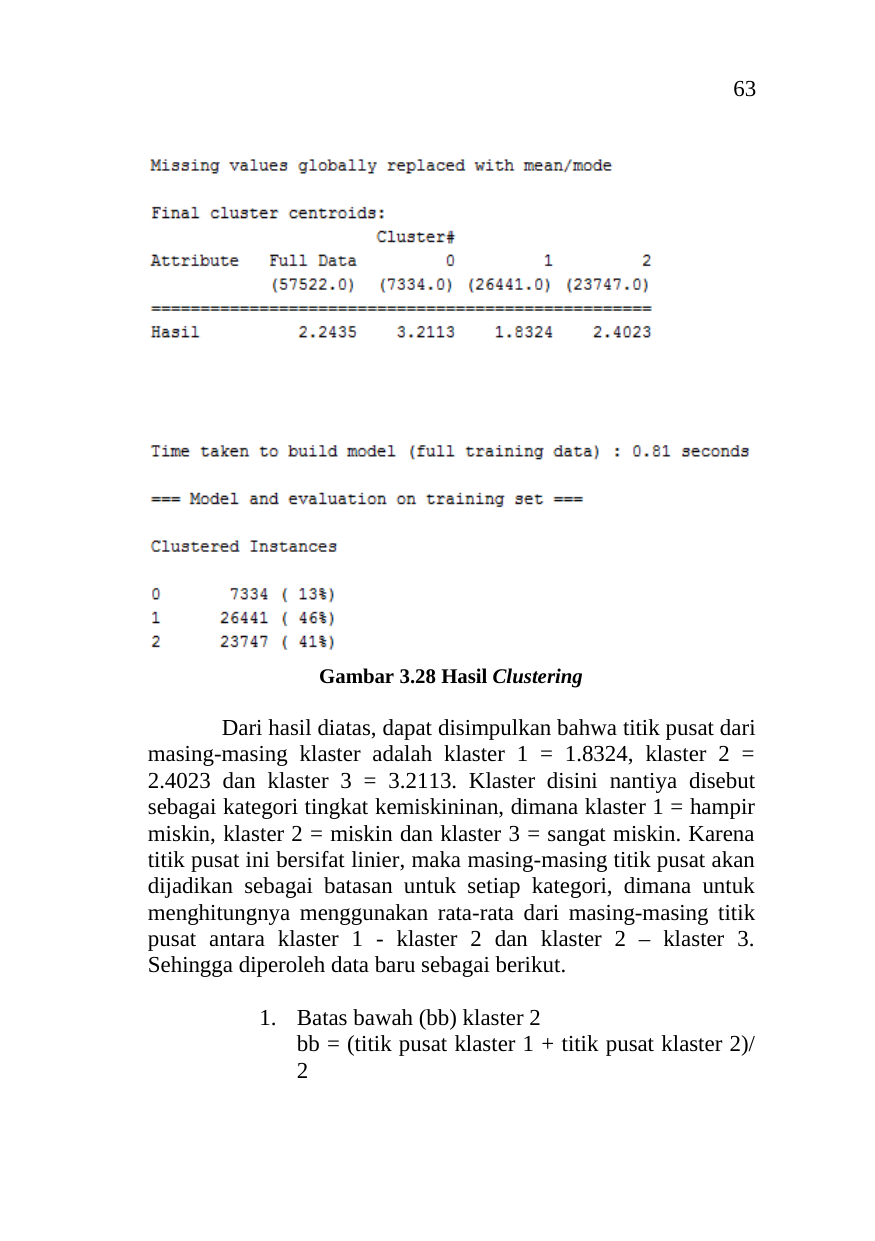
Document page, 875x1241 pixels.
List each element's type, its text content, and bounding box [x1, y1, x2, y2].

picture [147, 147, 757, 664]
text Dari hasil diatas, dapat disimpulkan bahwa titik pusat dari masing-masing klaster adalah klaster 1 = 1.8324, klaster 2 = 2.4023 dan klaster 3 = 3.2113. Klaster disini nantiya disebut sebagai kategori tingkat kemiskininan, dimana klaster 1 = hampir miskin, klaster 2 = miskin dan klaster 3 = sangat miskin. Karena titik pusat ini bersifat linier, maka masing-masing titik pusat akan dijadikan sebagai batasan untuk setiap kategori, dimana untuk menghitungnya menggunakan rata-rata dari masing-masing titik pusat antara klaster 1 - klaster 2 dan klaster 2 – klaster 3. Sehingga diperoleh data baru sebagai berikut. [148, 714, 756, 978]
list Batas bawah (bb) klaster 2 [259, 1004, 756, 1030]
list bb = (titik pusat klaster 1 + titik pusat klaster 2)/ 2 [297, 1030, 756, 1083]
